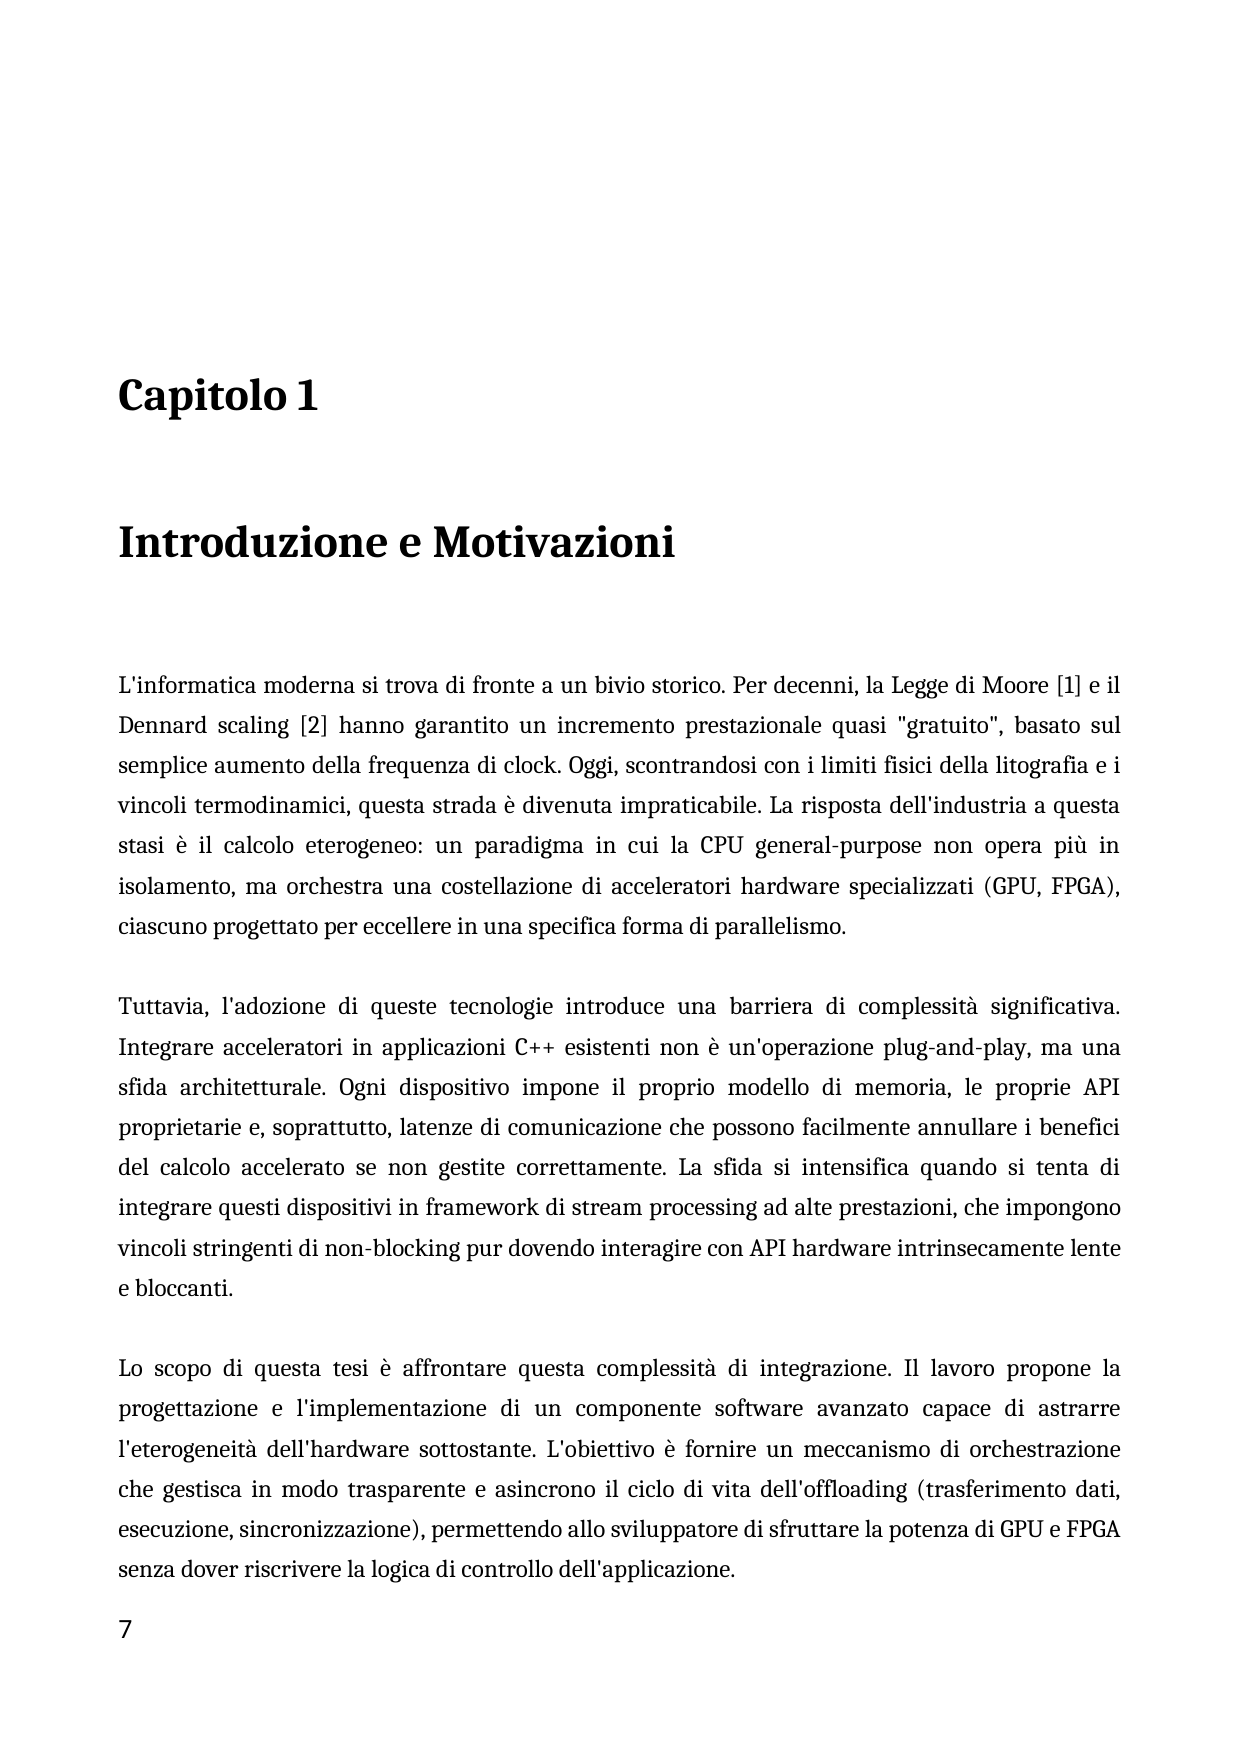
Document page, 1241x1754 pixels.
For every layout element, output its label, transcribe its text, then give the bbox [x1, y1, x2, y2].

text Lo scopo di questa tesi è affrontare questa complessità di integrazione. Il lavoro propone la progettazione e l'implementazione di un componente software avanzato capace di astrarre l'eterogeneità dell'hardware sottostante. L'obiettivo è fornire un meccanismo di orchestrazione che gestisca in modo trasparente e asincrono il ciclo di vita dell'offloading (trasferimento dati, esecuzione, sincronizzazione), permettendo allo sviluppatore di sfruttare la potenza di GPU e FPGA senza dover riscrivere la logica di controllo dell'applicazione. [118, 1354, 1122, 1584]
text Capitolo 1 [118, 369, 1122, 422]
text Introduzione e Motivazioni [118, 516, 1122, 569]
text Tuttavia, l'adozione di queste tecnologie introduce una barriera di complessità significativa. Integrare acceleratori in applicazioni C++ esistenti non è un'operazione plug-and-play, ma una sfida architetturale. Ogni dispositivo impone il proprio modello di memoria, le proprie API proprietarie e, soprattutto, latenze di comunicazione che possono facilmente annullare i benefici del calcolo accelerato se non gestite correttamente. La sfida si intensifica quando si tenta di integrare questi dispositivi in framework di stream processing ad alte prestazioni, che impongono vincoli stringenti di non-blocking pur dovendo interagire con API hardware intrinsecamente lente e bloccanti. [118, 992, 1122, 1302]
text L'informatica moderna si trova di fronte a un bivio storico. Per decenni, la Legge di Moore [1] e il Dennard scaling [2] hanno garantito un incremento prestazionale quasi "gratuito", basato sul semplice aumento della frequenza di clock. Oggi, scontrandosi con i limiti fisici della litografia e i vincoli termodinamici, questa strada è divenuta impraticabile. La risposta dell'industria a questa stasi è il calcolo eterogeneo: un paradigma in cui la CPU general-purpose non opera più in isolamento, ma orchestra una costellazione di acceleratori hardware specializzati (GPU, FPGA), ciascuno progettato per eccellere in una specifica forma di parallelismo. [118, 671, 1122, 941]
